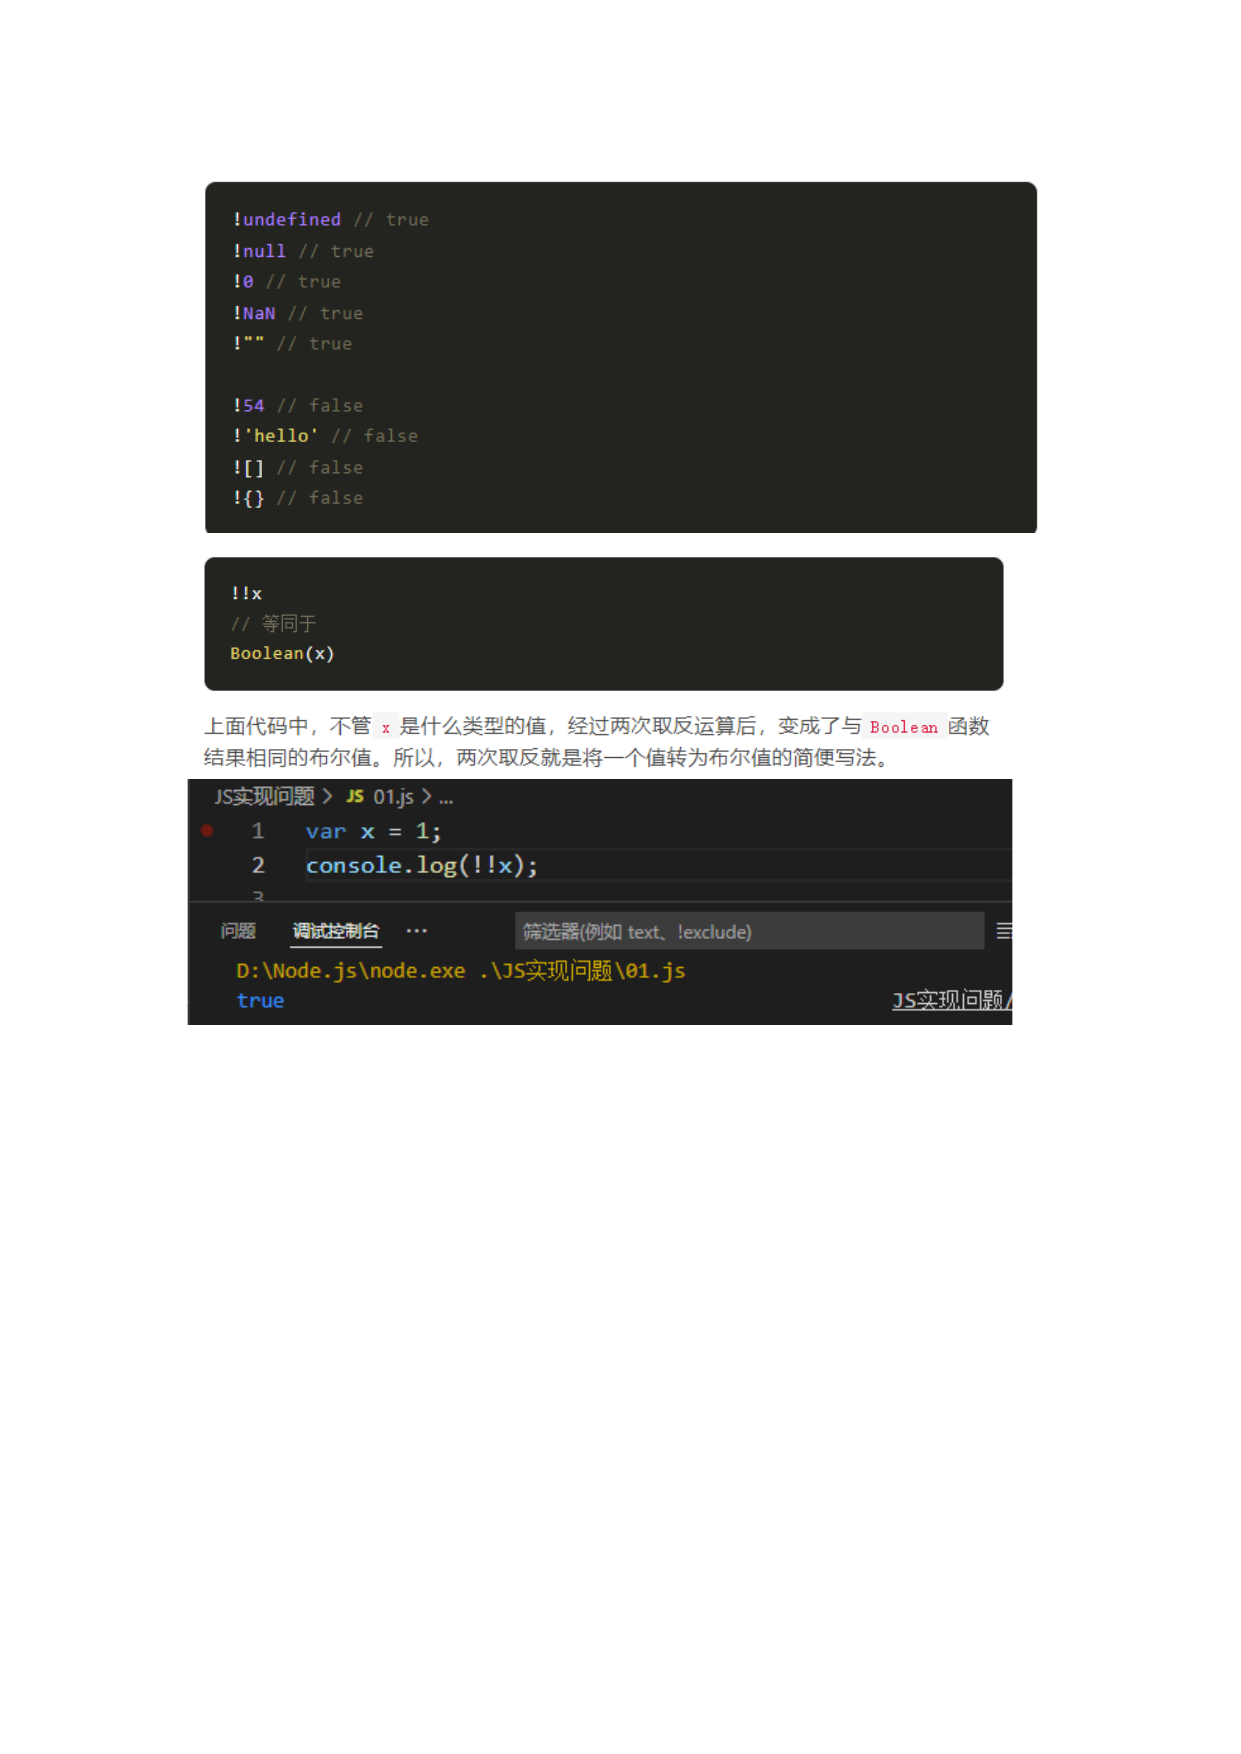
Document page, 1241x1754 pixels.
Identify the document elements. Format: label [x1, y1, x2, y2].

picture [187, 779, 1013, 1025]
picture [187, 162, 1053, 533]
picture [187, 552, 1053, 771]
